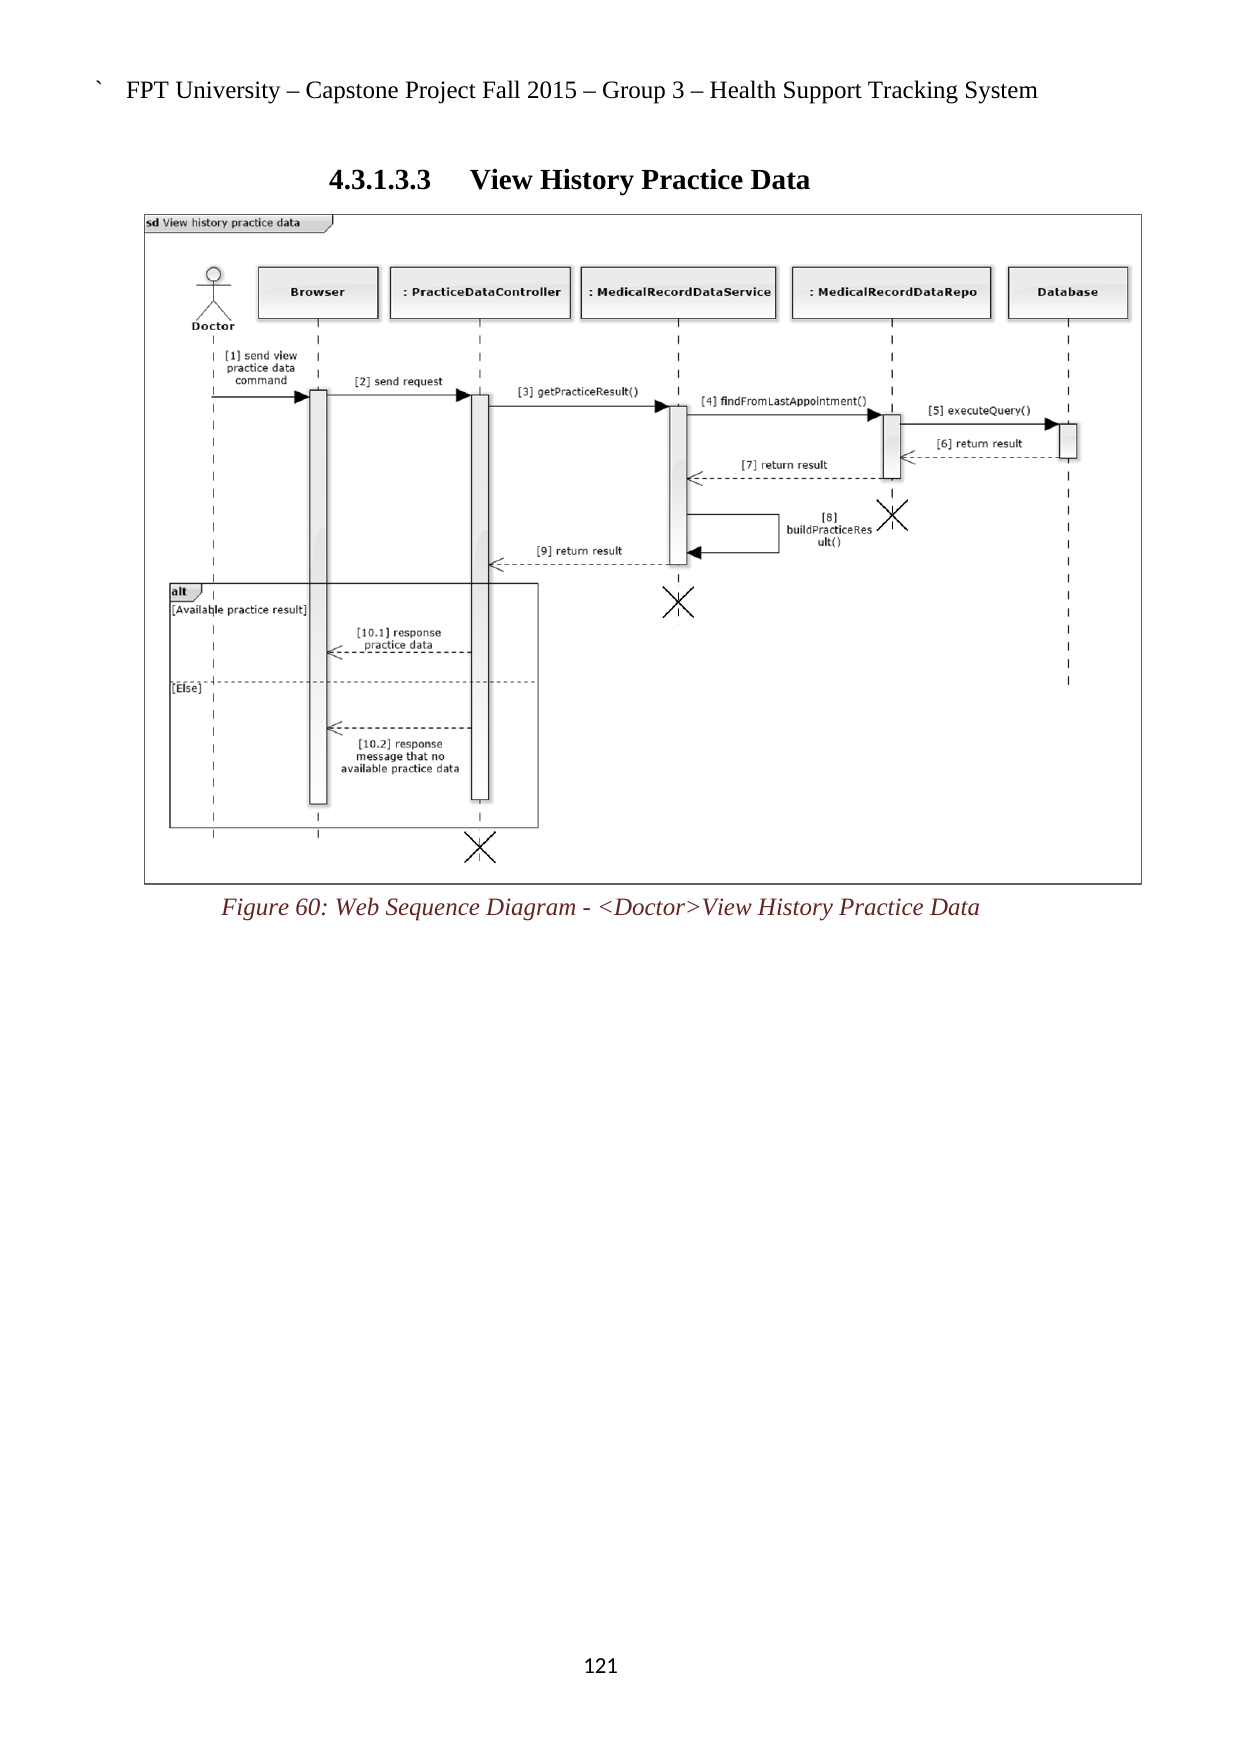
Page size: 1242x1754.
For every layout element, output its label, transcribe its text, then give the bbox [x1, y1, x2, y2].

subtitle View History Practice Data [329, 162, 1107, 196]
text Figure 60: Web Sequence Diagram - <Doctor>View History Practice Data [94, 892, 1107, 921]
picture [132, 201, 1152, 893]
